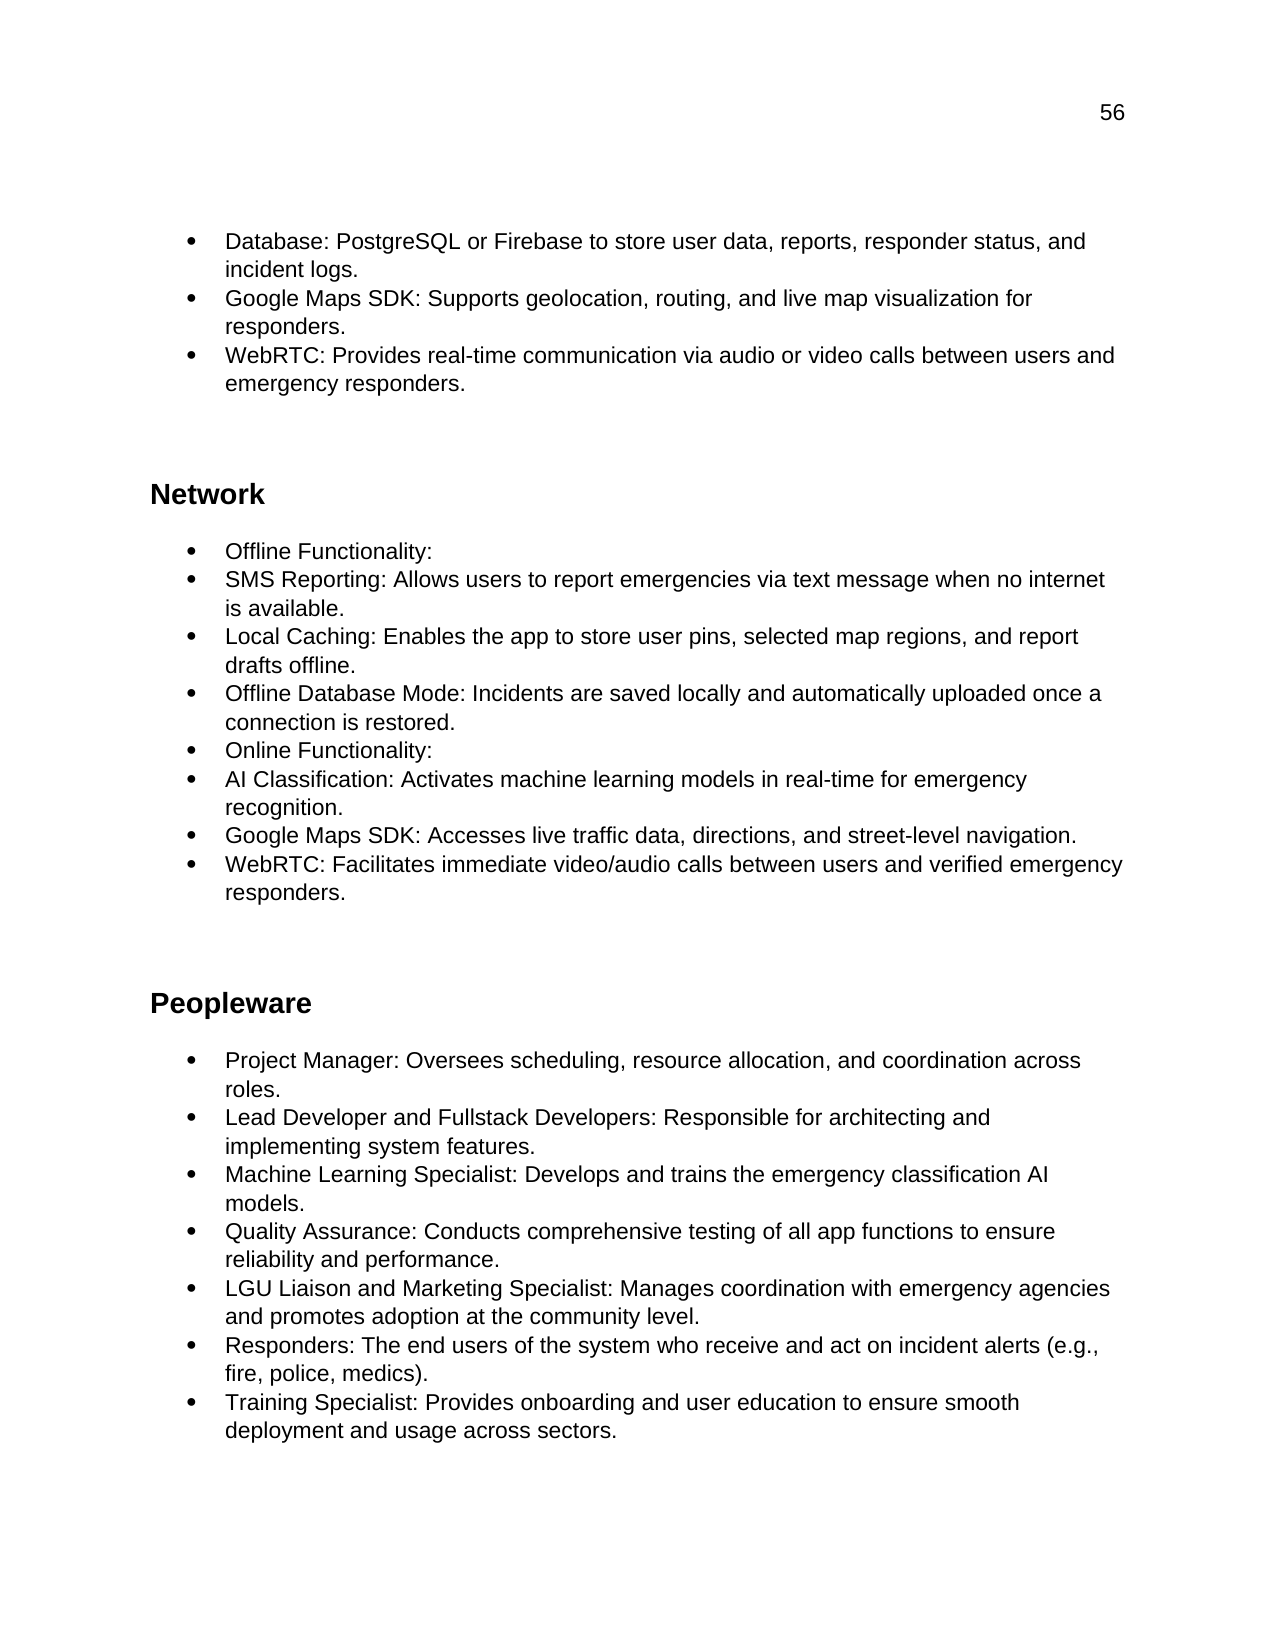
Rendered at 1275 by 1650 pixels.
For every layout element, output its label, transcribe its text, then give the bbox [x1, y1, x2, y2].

list Machine Learning Specialist: Develops and trains the emergency classification AI models. [187, 1161, 1125, 1216]
list Offline Database Mode: Incidents are saved locally and automatically uploaded once a connection is restored. [187, 680, 1125, 735]
list Training Specialist: Provides onboarding and user education to ensure smooth deployment and usage across sectors. [187, 1388, 1125, 1443]
list Project Manager: Oversees scheduling, resource allocation, and coordination across roles. [187, 1047, 1125, 1102]
list SMS Reporting: Allows users to report emergencies via text message when no internet is available. [187, 566, 1125, 621]
list Responders: The end users of the system who receive and act on incident alerts (e.g., fire, police, medics). [187, 1332, 1125, 1386]
list Lead Developer and Fullstack Developers: Responsible for architecting and implementing system features. [187, 1104, 1125, 1159]
list WebRTC: Facilitates immediate video/audio calls between users and verified emergency responders. [187, 851, 1125, 906]
list LGU Liaison and Marketing Specialist: Manages coordination with emergency agencies and promotes adoption at the community level. [187, 1275, 1125, 1329]
list Online Functionality: [187, 737, 1125, 763]
list WebRTC: Provides real-time communication via audio or video calls between users and emergency responders. [187, 342, 1125, 396]
list Quality Assurance: Conducts comprehensive testing of all app functions to ensure reliability and performance. [187, 1218, 1125, 1273]
list Local Caching: Enables the app to store user pins, selected map regions, and report drafts offline. [187, 623, 1125, 678]
text Network [150, 477, 1125, 510]
list Google Maps SDK: Accesses live traffic data, directions, and street-level navigation. [187, 822, 1125, 849]
text Peopleware [150, 986, 1125, 1020]
list Offline Functionality: [187, 538, 1125, 564]
list AI Classification: Activates machine learning models in real-time for emergency recognition. [187, 766, 1125, 820]
list Google Maps SDK: Supports geolocation, routing, and live map visualization for responders. [187, 285, 1125, 339]
list Database: PostgreSQL or Firebase to store user data, reports, responder status, and incident logs. [187, 228, 1125, 283]
